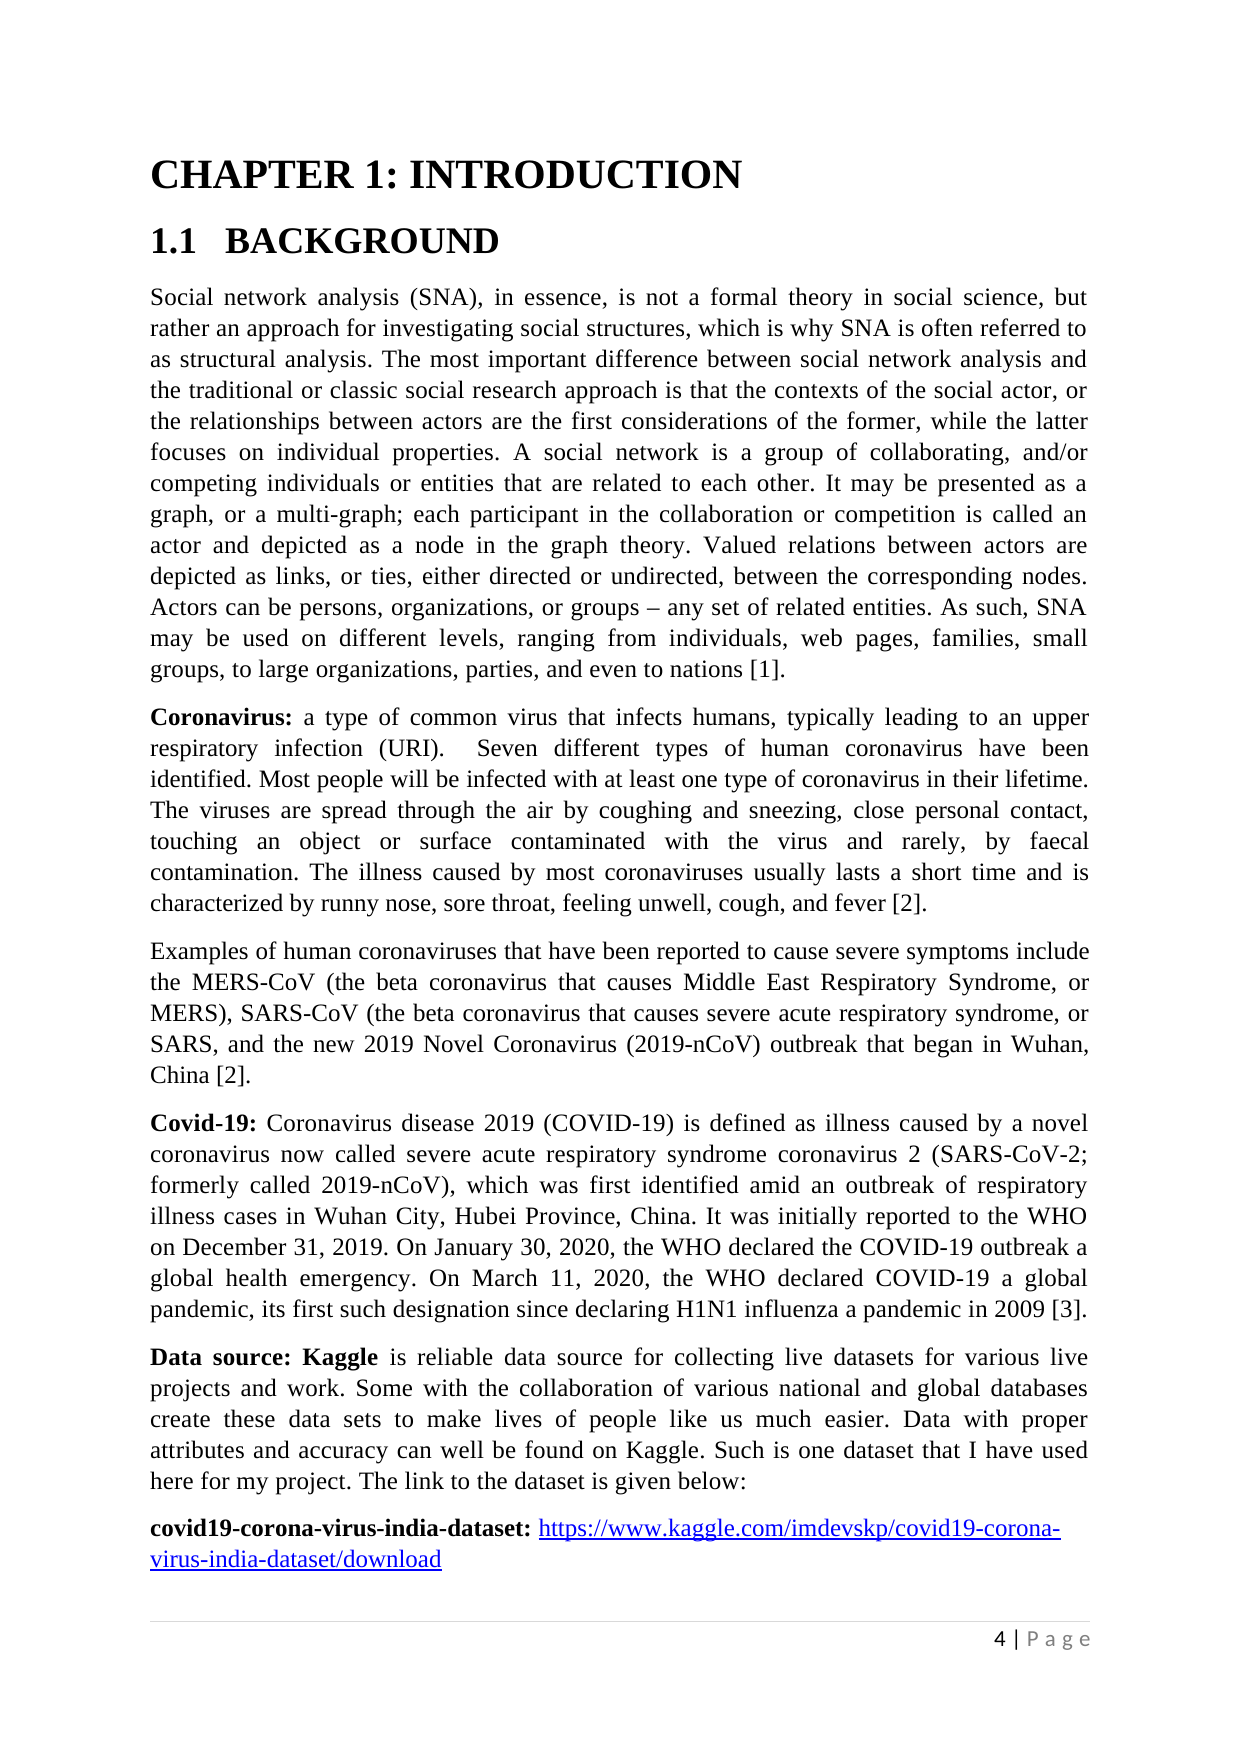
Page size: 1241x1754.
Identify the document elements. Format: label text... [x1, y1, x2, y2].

text CHAPTER 1: INTRODUCTION [150, 150, 1090, 198]
text covid19-corona-virus-india-dataset: https://www.kaggle.com/imdevskp/covid19-corona-virus-india-dataset/download [150, 1513, 1090, 1573]
text Covid-19: Coronavirus disease 2019 (COVID-19) is defined as illness caused by a novel coronavirus now called severe acute respiratory syndrome coronavirus 2 (SARS-CoV-2; formerly called 2019-nCoV), which was first identified amid an outbreak of respiratory illness cases in Wuhan City, Hubei Province, China. It was initially reported to the WHO on December 31, 2019. On January 30, 2020, the WHO declared the COVID-19 outbreak a global health emergency. On March 11, 2020, the WHO declared COVID-19 a global pandemic, its first such designation since declaring H1N1 influenza a pandemic in 2009 [3]. [150, 1108, 1090, 1323]
list BACKGROUND [150, 218, 1090, 261]
text Examples of human coronaviruses that have been reported to cause severe symptoms include the MERS-CoV (the beta coronavirus that causes Middle East Respiratory Syndrome, or MERS), SARS-CoV (the beta coronavirus that causes severe acute respiratory syndrome, or SARS, and the new 2019 Novel Coronavirus (2019-nCoV) outbreak that began in Wuhan, China [2]. [150, 936, 1090, 1089]
text Data source: Kaggle is reliable data source for collecting live datasets for various live projects and work. Some with the collaboration of various national and global databases create these data sets to make lives of people like us much easier. Data with proper attributes and accuracy can well be found on Kaggle. Such is one dataset that I have used here for my project. The link to the dataset is given below: [150, 1342, 1090, 1494]
text Social network analysis (SNA), in essence, is not a formal theory in social science, but rather an approach for investigating social structures, which is why SNA is often referred to as structural analysis. The most important difference between social network analysis and the traditional or classic social research approach is that the contexts of the social actor, or the relationships between actors are the first considerations of the former, while the latter focuses on individual properties. A social network is a group of collaborating, and/or competing individuals or entities that are related to each other. It may be presented as a graph, or a multi-graph; each participant in the collaboration or competition is called an actor and depicted as a node in the graph theory. Valued relations between actors are depicted as links, or ties, either directed or undirected, between the corresponding nodes. Actors can be persons, organizations, or groups – any set of related entities. As such, SNA may be used on different levels, ranging from individuals, web pages, families, small groups, to large organizations, parties, and even to nations [1]. [150, 282, 1090, 683]
text Coronavirus: a type of common virus that infects humans, typically leading to an upper respiratory infection (URI). Seven different types of human coronavirus have been identified. Most people will be infected with at least one type of coronavirus in their lifetime. The viruses are spread through the air by coughing and sneezing, close personal contact, touching an object or surface contaminated with the virus and rarely, by faecal contamination. The illness caused by most coronaviruses usually lasts a short time and is characterized by runny nose, sore throat, feeling unwell, cough, and fever [2]. [150, 702, 1090, 917]
